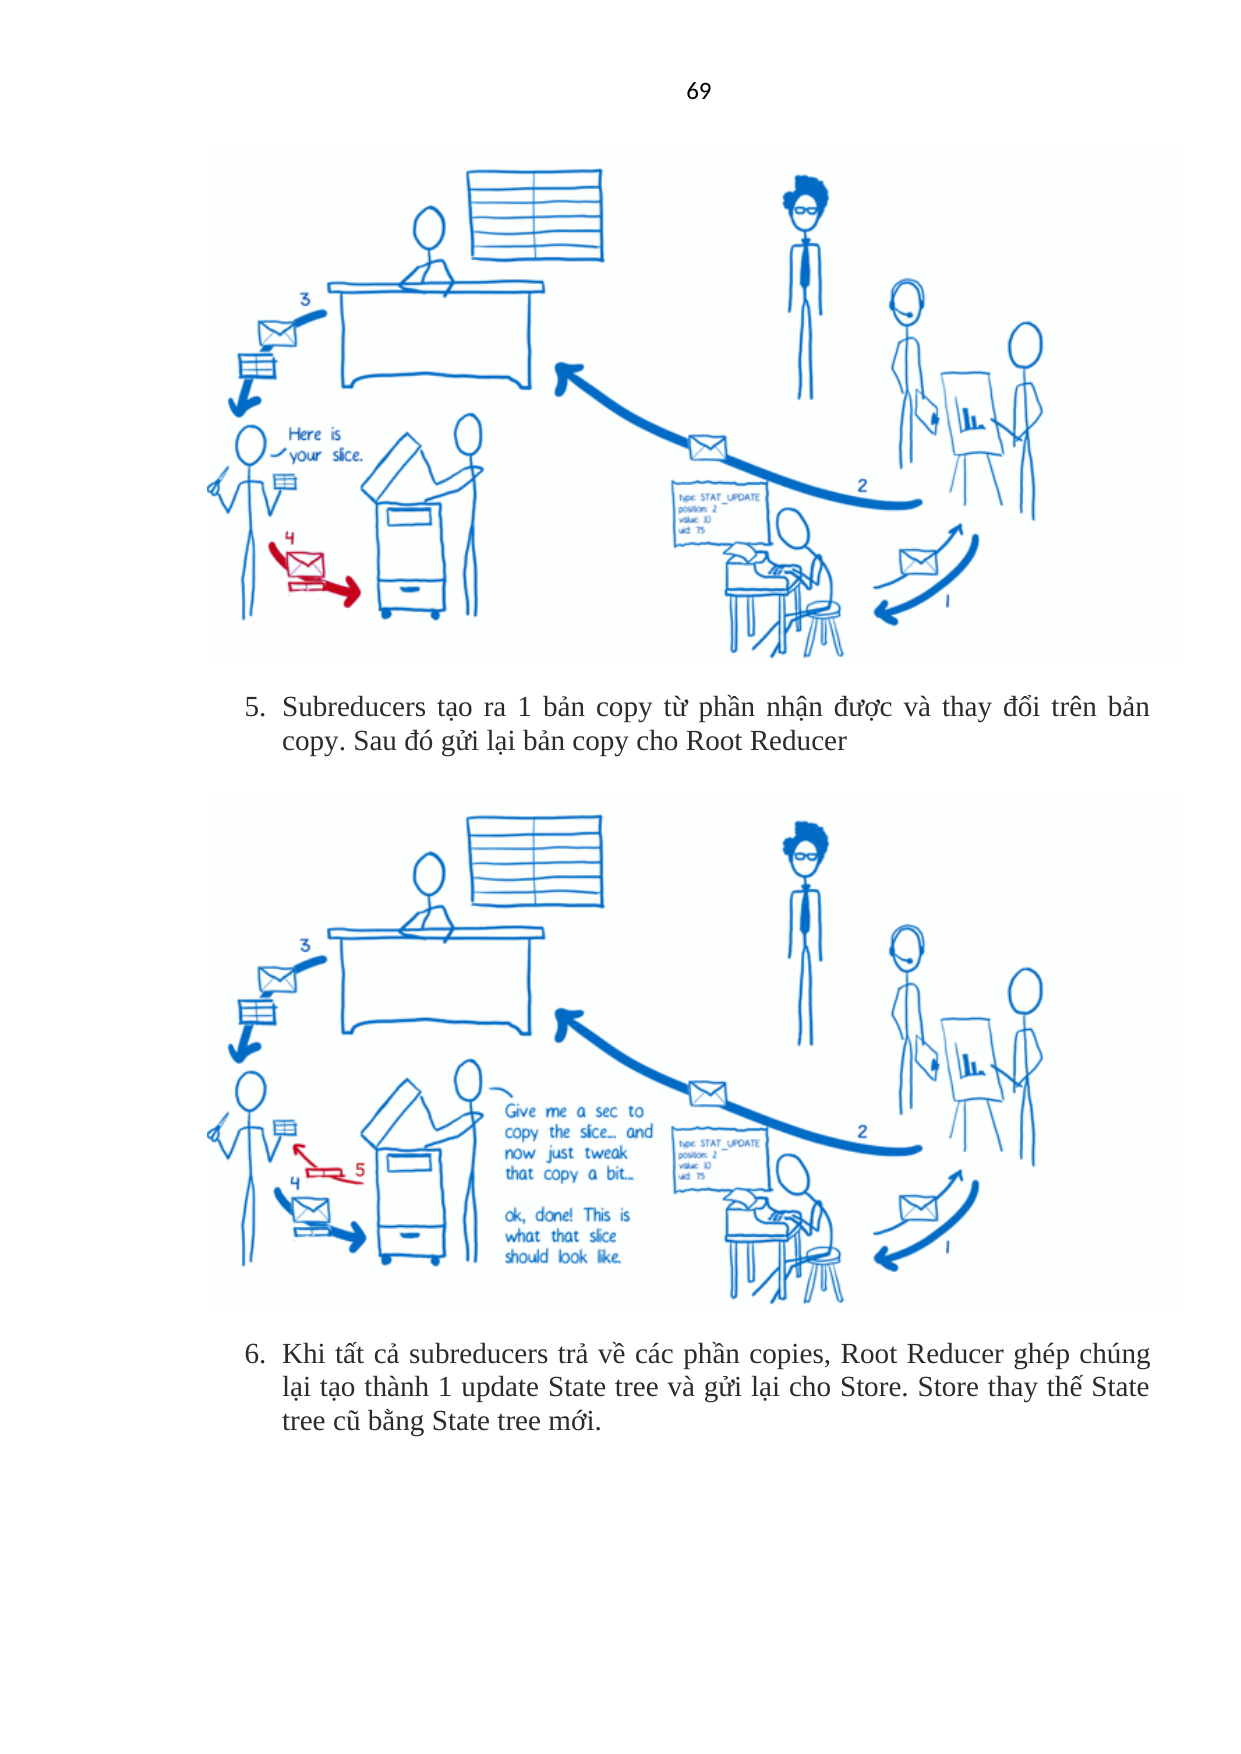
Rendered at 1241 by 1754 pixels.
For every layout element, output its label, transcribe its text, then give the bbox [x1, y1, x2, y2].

picture [206, 147, 1182, 661]
list Khi tất cả subreducers trả về các phần copies, Root Reducer ghép chúng lại tạo thành 1 update State tree và gửi lại cho Store. Store thay thế State tree cũ bằng State tree mới. [244, 1336, 1152, 1436]
picture [206, 794, 1182, 1307]
list Subreducers tạo ra 1 bản copy từ phần nhận được và thay đổi trên bản copy. Sau đó gửi lại bản copy cho Root Reducer [244, 689, 1152, 757]
